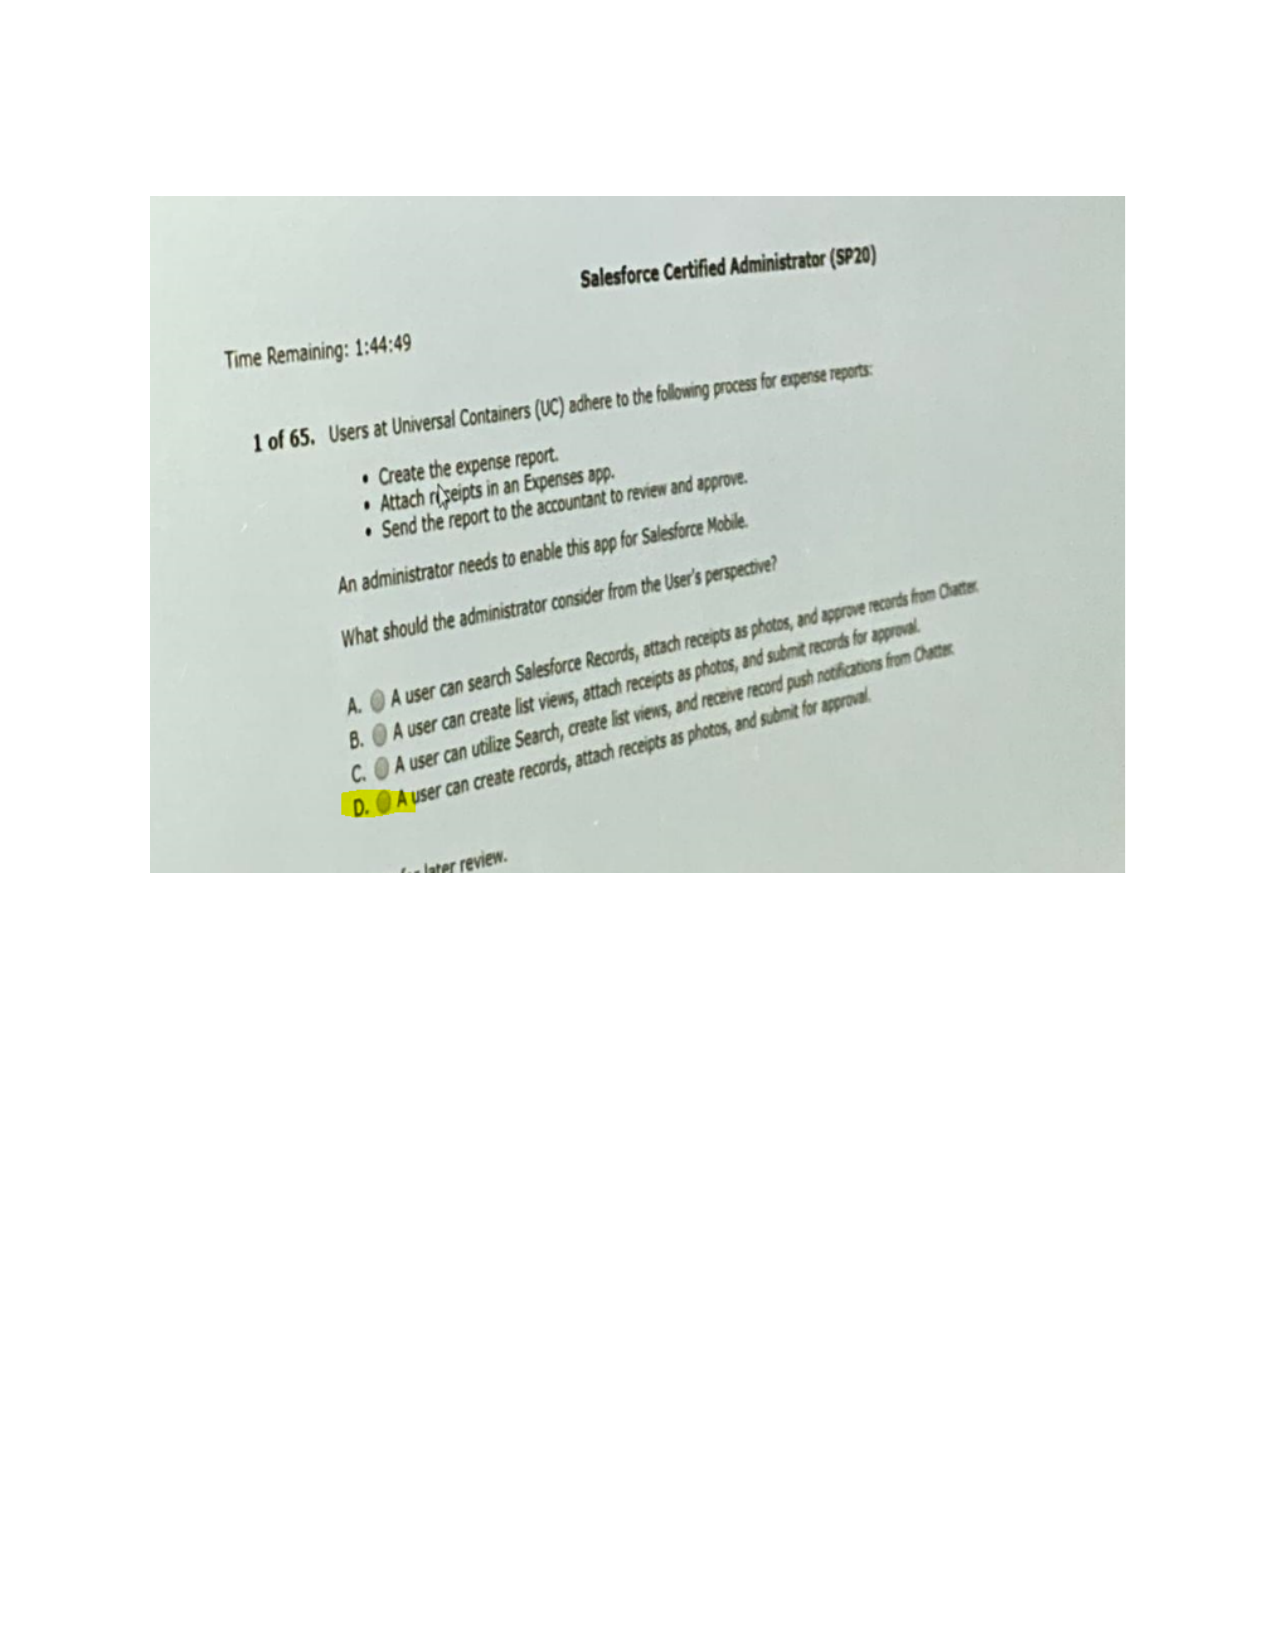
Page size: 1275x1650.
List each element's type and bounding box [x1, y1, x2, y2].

picture [150, 196, 1125, 873]
